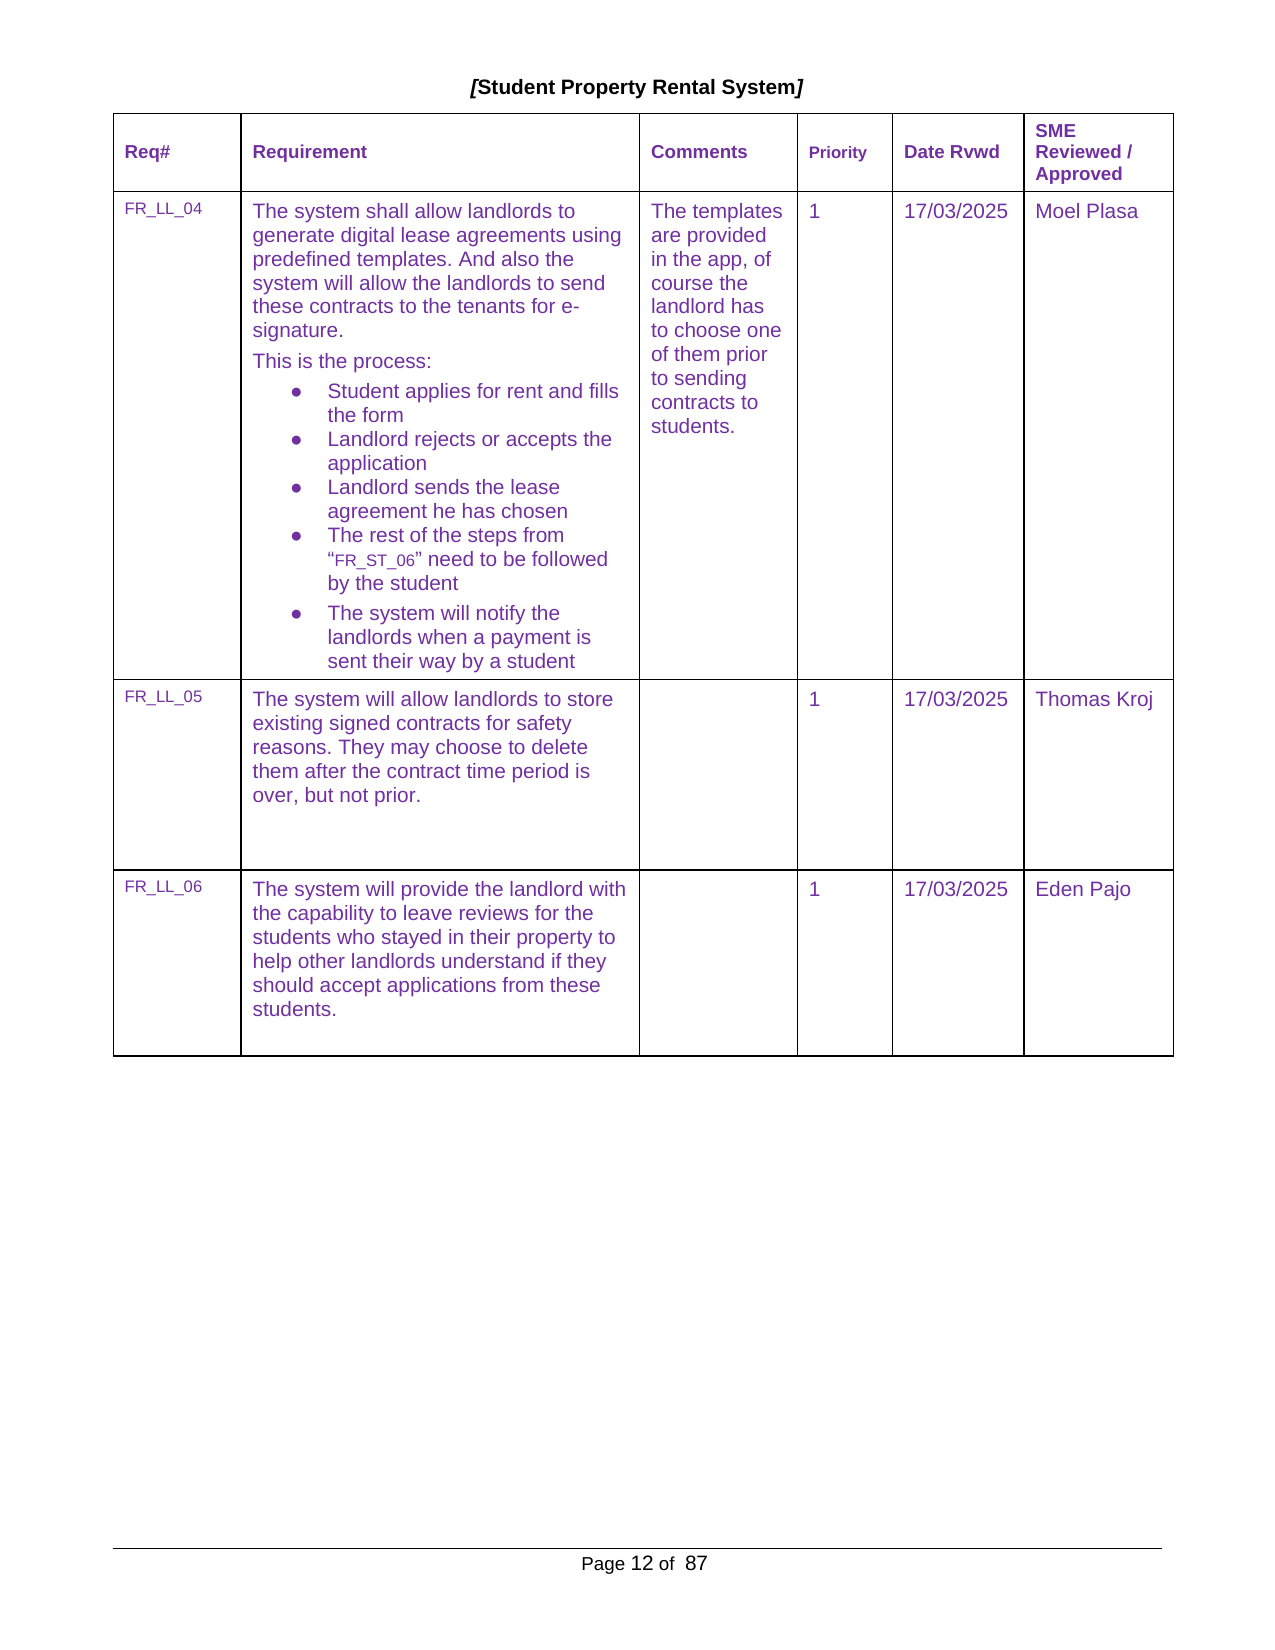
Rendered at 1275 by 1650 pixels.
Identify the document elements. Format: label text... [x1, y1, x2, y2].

table_cell Eden Pajo [1025, 871, 1173, 1055]
table_header SME Reviewed / Approved [1025, 114, 1173, 191]
table_cell [640, 680, 797, 869]
table_cell The system shall allow landlords to generate digital lease agreements using predefined templates. And also the system will allow the landlords to send these contracts to the tenants for e-signature. This is the process: Student applies for rent and fills the form Landlord rejects or accepts the application Landlord sends the lease agreement he has chosen The rest of the steps from “FR_ST_06” need to be followed by the student The system will notify the landlords when a payment is sent their way by a student [242, 192, 639, 679]
table_header Req# [114, 114, 240, 191]
table_cell Moel Plasa [1025, 192, 1173, 679]
table_cell Thomas Kroj [1025, 680, 1173, 869]
table_cell 17/03/2025 [893, 871, 1023, 1055]
table_cell 17/03/2025 [893, 680, 1023, 869]
table_cell 1 [798, 192, 892, 679]
table_cell [640, 871, 797, 1055]
table_header Requirement [242, 114, 639, 191]
table_cell The system will provide the landlord with the capability to leave reviews for the students who stayed in their property to help other landlords understand if they should accept applications from these students. [242, 871, 639, 1055]
table_cell FR_LL_06 [114, 871, 240, 1055]
table_cell 17/03/2025 [893, 192, 1023, 679]
table_header Comments [640, 114, 797, 191]
table_cell The system will allow landlords to store existing signed contracts for safety reasons. They may choose to delete them after the contract time period is over, but not prior. [242, 680, 639, 869]
table_cell 1 [798, 871, 892, 1055]
table_header Priority [798, 114, 892, 191]
table_cell FR_LL_04 [114, 192, 240, 679]
table_cell FR_LL_05 [114, 680, 240, 869]
table_header Date Rvwd [893, 114, 1023, 191]
table_cell The templates are provided in the app, of course the landlord has to choose one of them prior to sending contracts to students. [640, 192, 797, 679]
table_cell 1 [798, 680, 892, 869]
